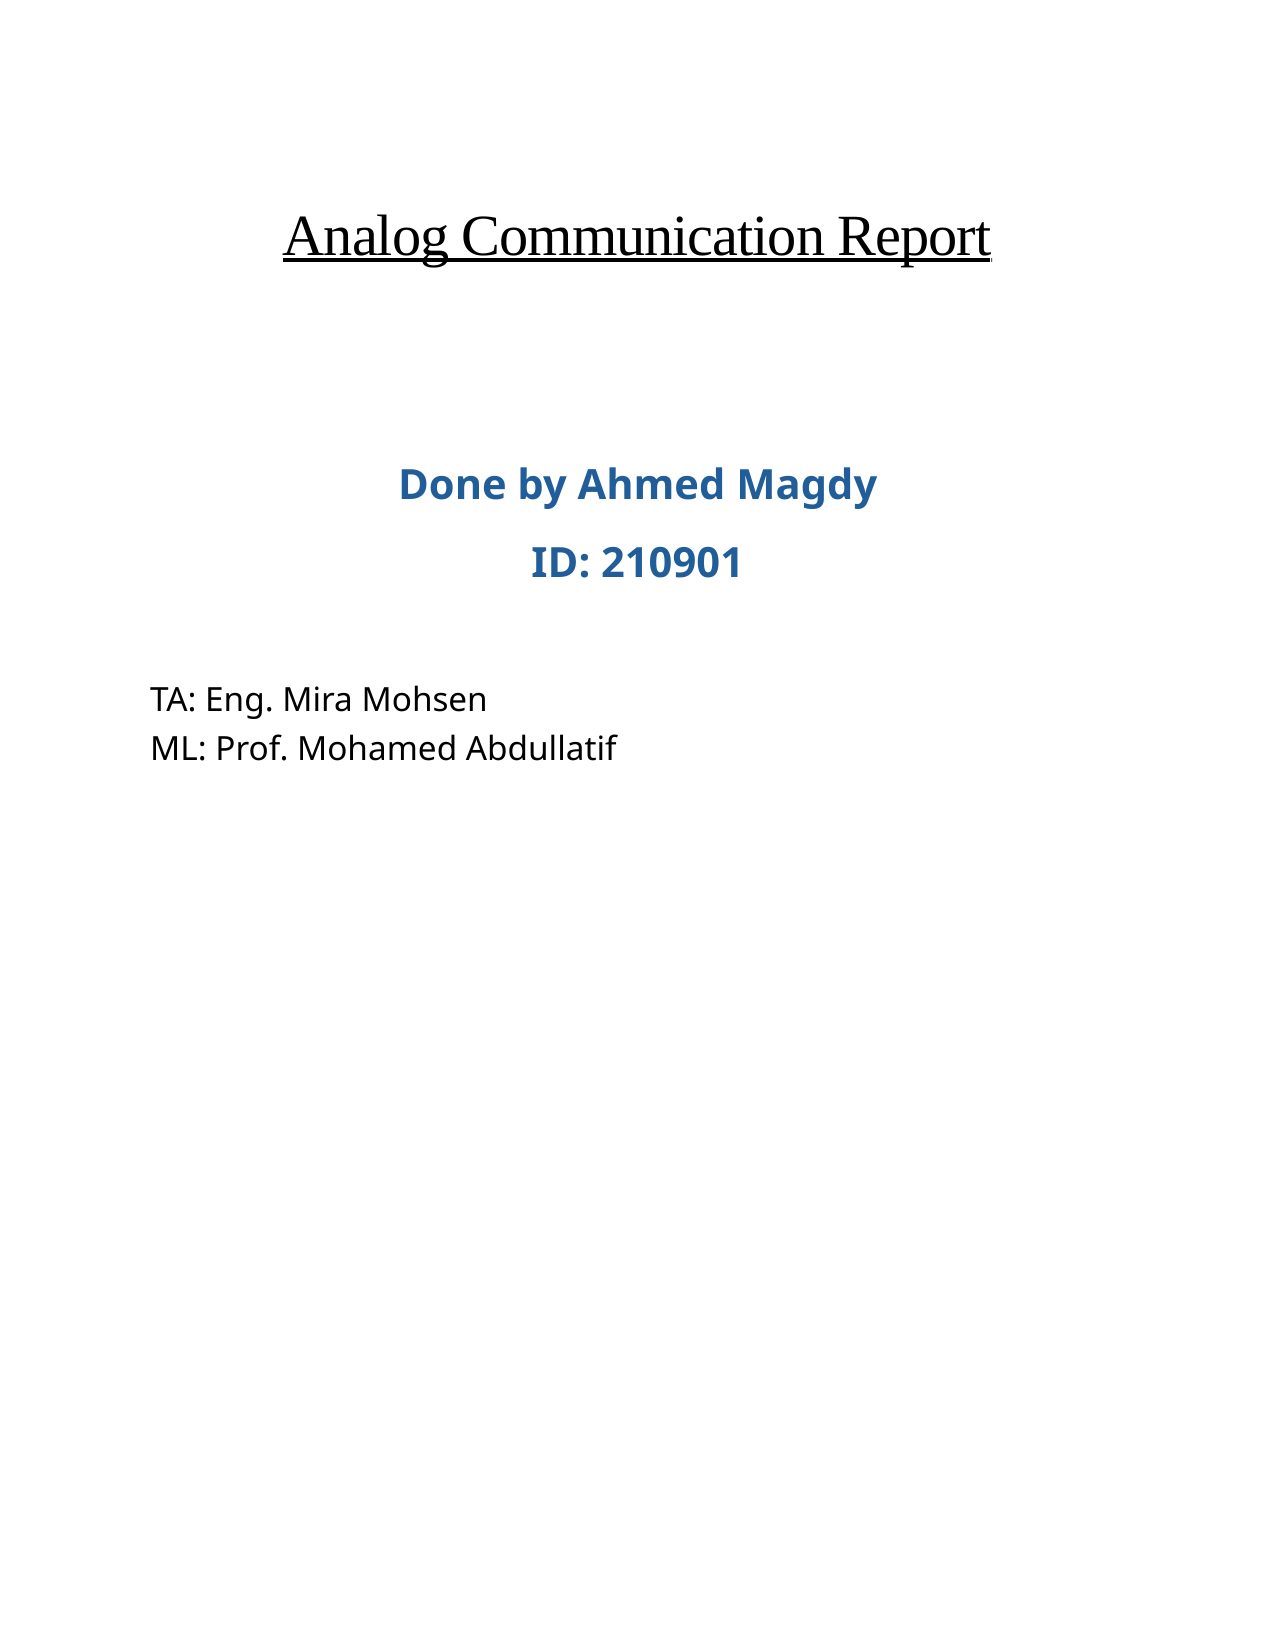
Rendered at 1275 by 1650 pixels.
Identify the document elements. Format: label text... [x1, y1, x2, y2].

text Done by Ahmed Magdy [150, 454, 1125, 511]
text ID: 210901 [150, 532, 1125, 589]
text TA: Eng. Mira Mohsen ML: Prof. Mohamed Abdullatif [150, 676, 1125, 770]
title Analog Communication Report [150, 200, 1125, 267]
